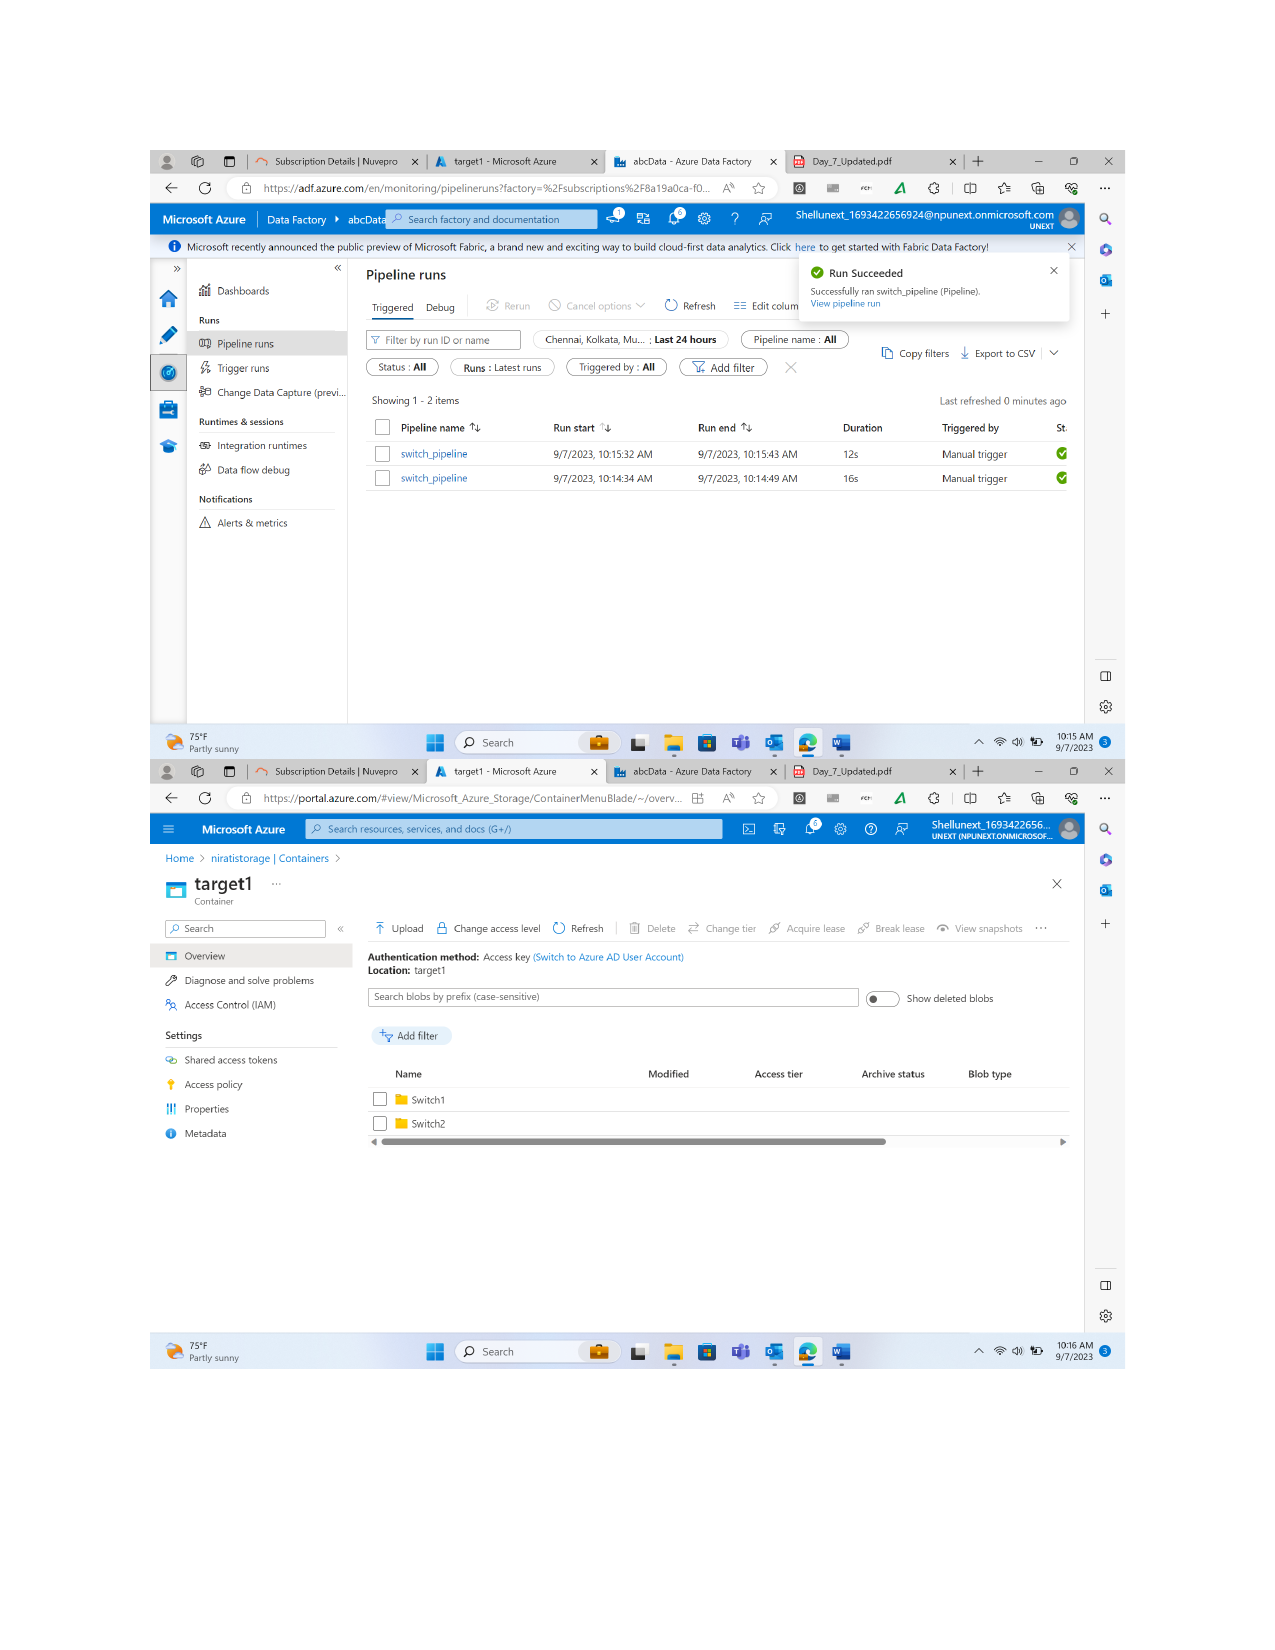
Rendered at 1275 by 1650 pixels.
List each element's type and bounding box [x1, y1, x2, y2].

picture [150, 150, 1125, 1369]
